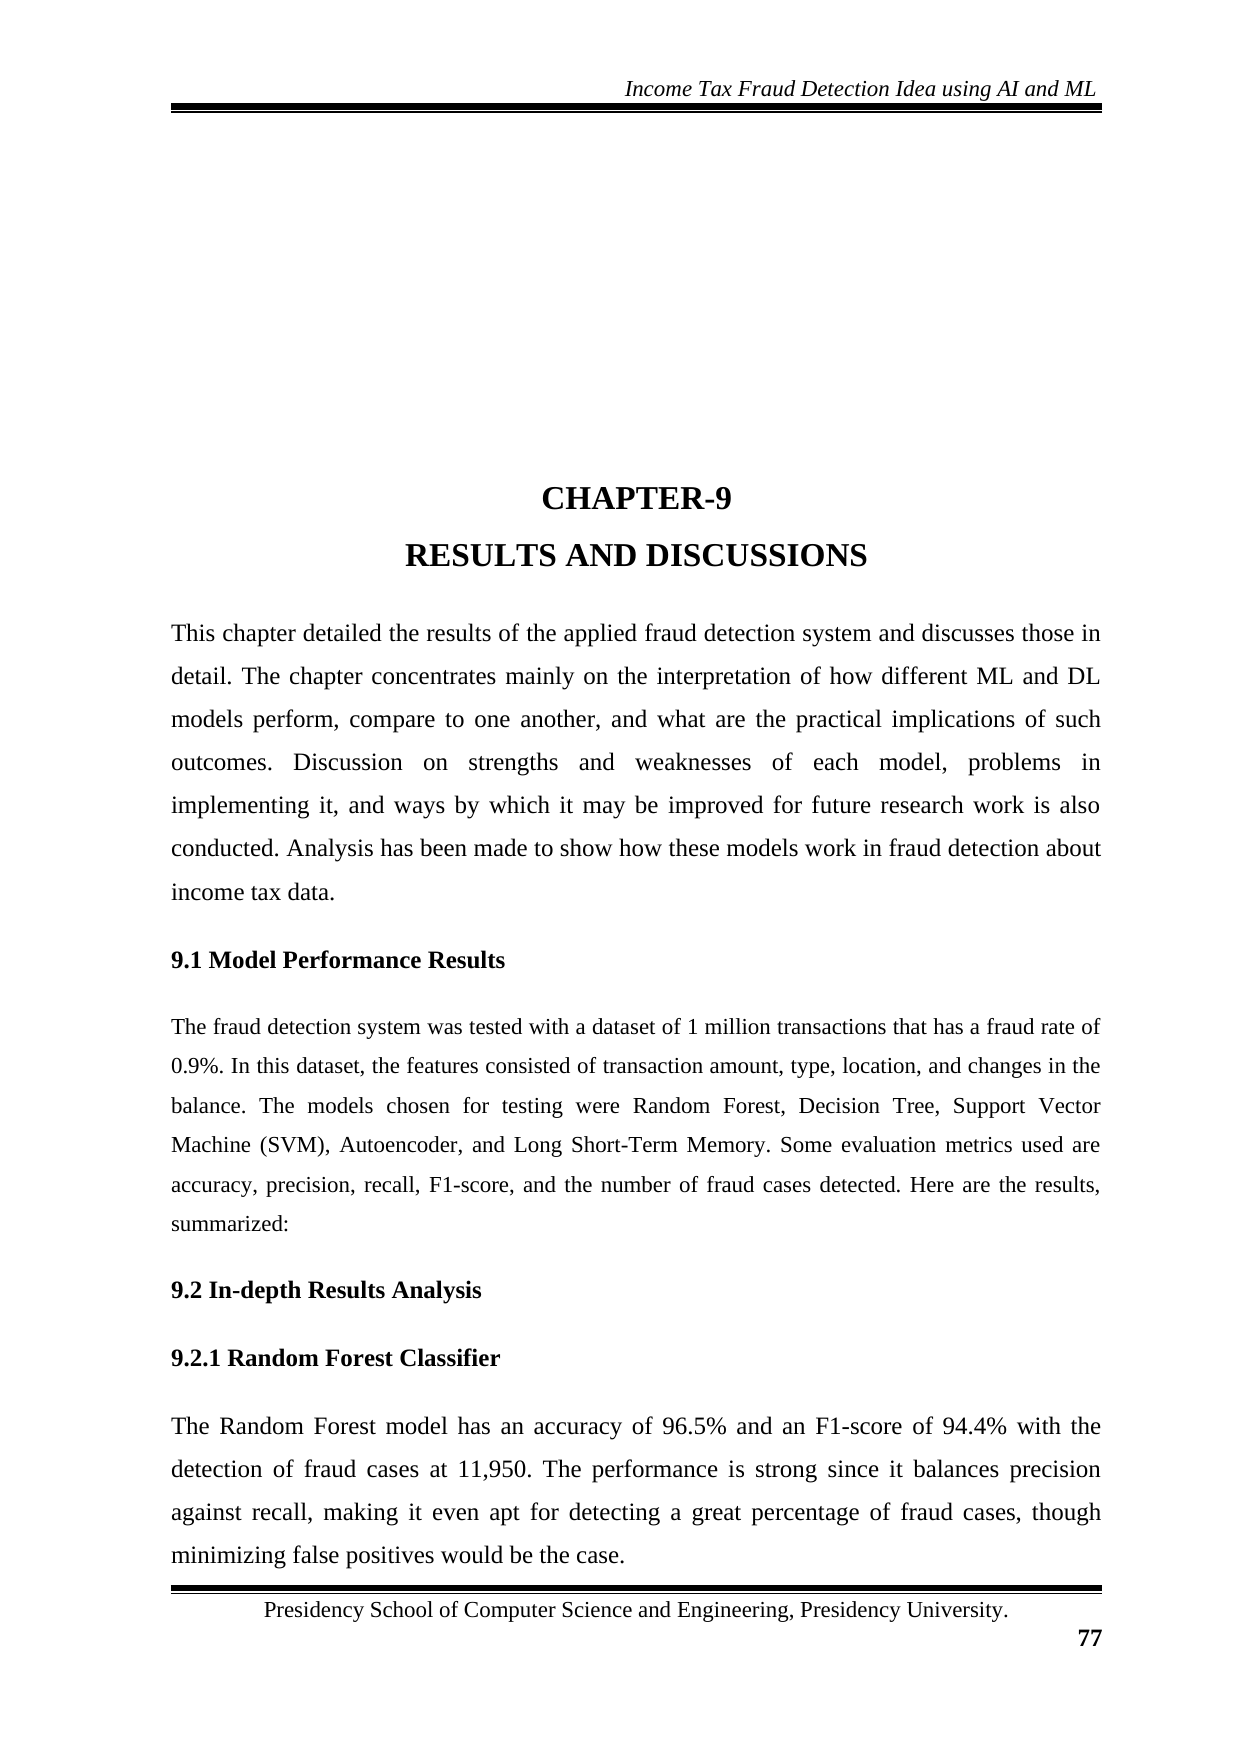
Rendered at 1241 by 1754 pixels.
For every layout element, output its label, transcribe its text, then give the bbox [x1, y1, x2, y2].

text 9.2 In-depth Results Analysis [171, 1275, 1102, 1303]
text CHAPTER-9 [171, 478, 1102, 516]
text The fraud detection system was tested with a dataset of 1 million transactions that has a fraud rate of 0.9%. In this dataset, the features consisted of transaction amount, type, location, and changes in the balance. The models chosen for testing were Random Forest, Decision Tree, Support Vector Machine (SVM), Autoencoder, and Long Short-Term Memory. Some evaluation metrics used are accuracy, precision, recall, F1-score, and the number of fraud cases detected. Here are the results, summarized: [171, 1013, 1102, 1237]
text The Random Forest model has an accuracy of 96.5% and an F1-score of 94.4% with the detection of fraud cases at 11,950. The performance is strong since it balances precision against recall, making it even apt for detecting a great percentage of fraud cases, though minimizing false positives would be the case. [171, 1411, 1102, 1569]
text This chapter detailed the results of the applied fraud detection system and discusses those in detail. The chapter concentrates mainly on the interpretation of how different ML and DL models perform, compare to one another, and what are the practical implications of such outcomes. Discussion on strengths and weaknesses of each model, problems in implementing it, and ways by which it may be improved for future research work is also conducted. Analysis has been made to show how these models work in fraud detection about income tax data. [171, 618, 1102, 905]
text RESULTS AND DISCUSSIONS [171, 535, 1102, 574]
text 9.1 Model Performance Results [171, 945, 1102, 973]
text 9.2.1 Random Forest Classifier [171, 1343, 1102, 1372]
